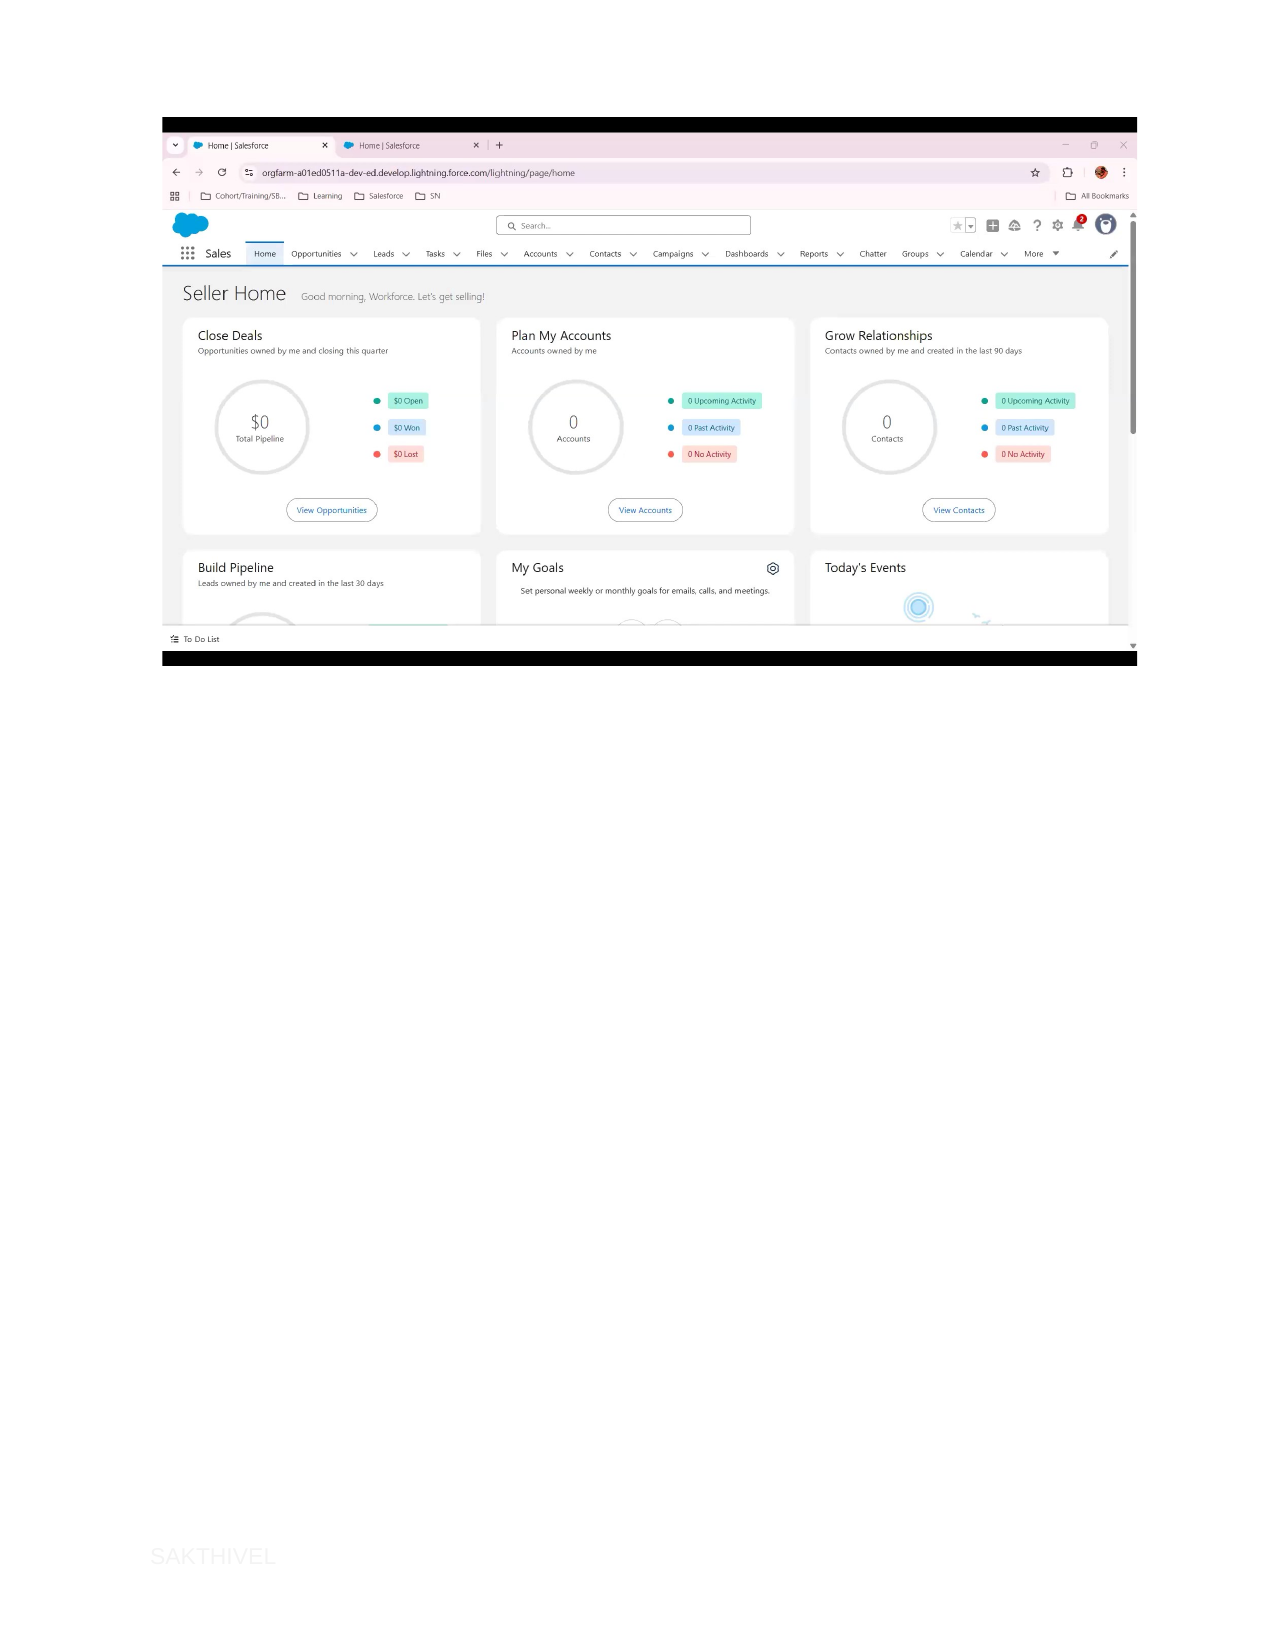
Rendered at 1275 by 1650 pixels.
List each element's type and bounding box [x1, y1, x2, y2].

picture [162, 117, 1138, 666]
